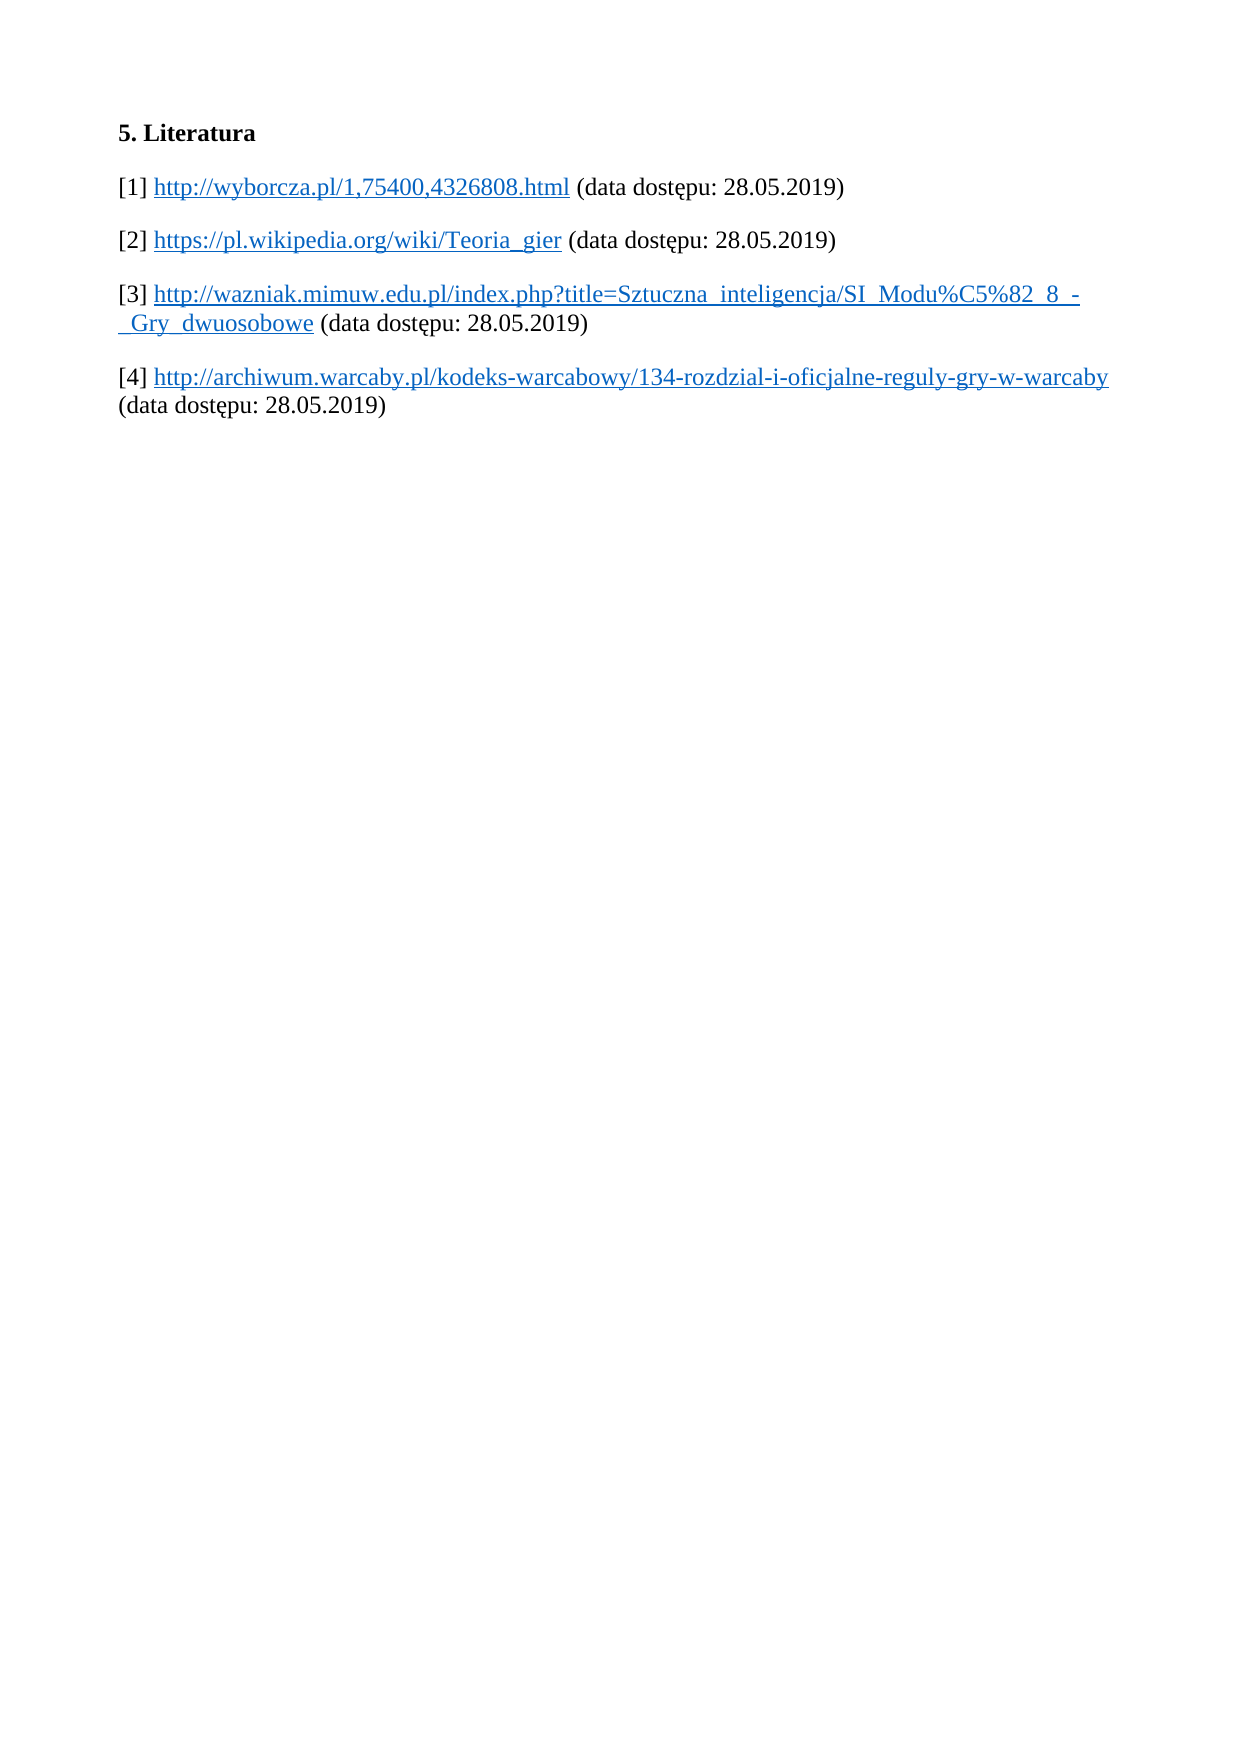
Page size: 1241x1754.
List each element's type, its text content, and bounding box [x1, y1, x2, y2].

text [1] http://wyborcza.pl/1,75400,4326808.html (data dostępu: 28.05.2019) [118, 172, 1122, 201]
text 5. Literatura [118, 118, 1122, 147]
text [3] http://wazniak.mimuw.edu.pl/index.php?title=Sztuczna_inteligencja/SI_Modu%C5%82_8_-_Gry_dwuosobowe (data dostępu: 28.05.2019) [118, 279, 1122, 337]
text [2] https://pl.wikipedia.org/wiki/Teoria_gier (data dostępu: 28.05.2019) [118, 226, 1122, 254]
text [4] http://archiwum.warcaby.pl/kodeks-warcabowy/134-rozdzial-i-oficjalne-reguly-gry-w-warcaby (data dostępu: 28.05.2019) [118, 362, 1122, 419]
